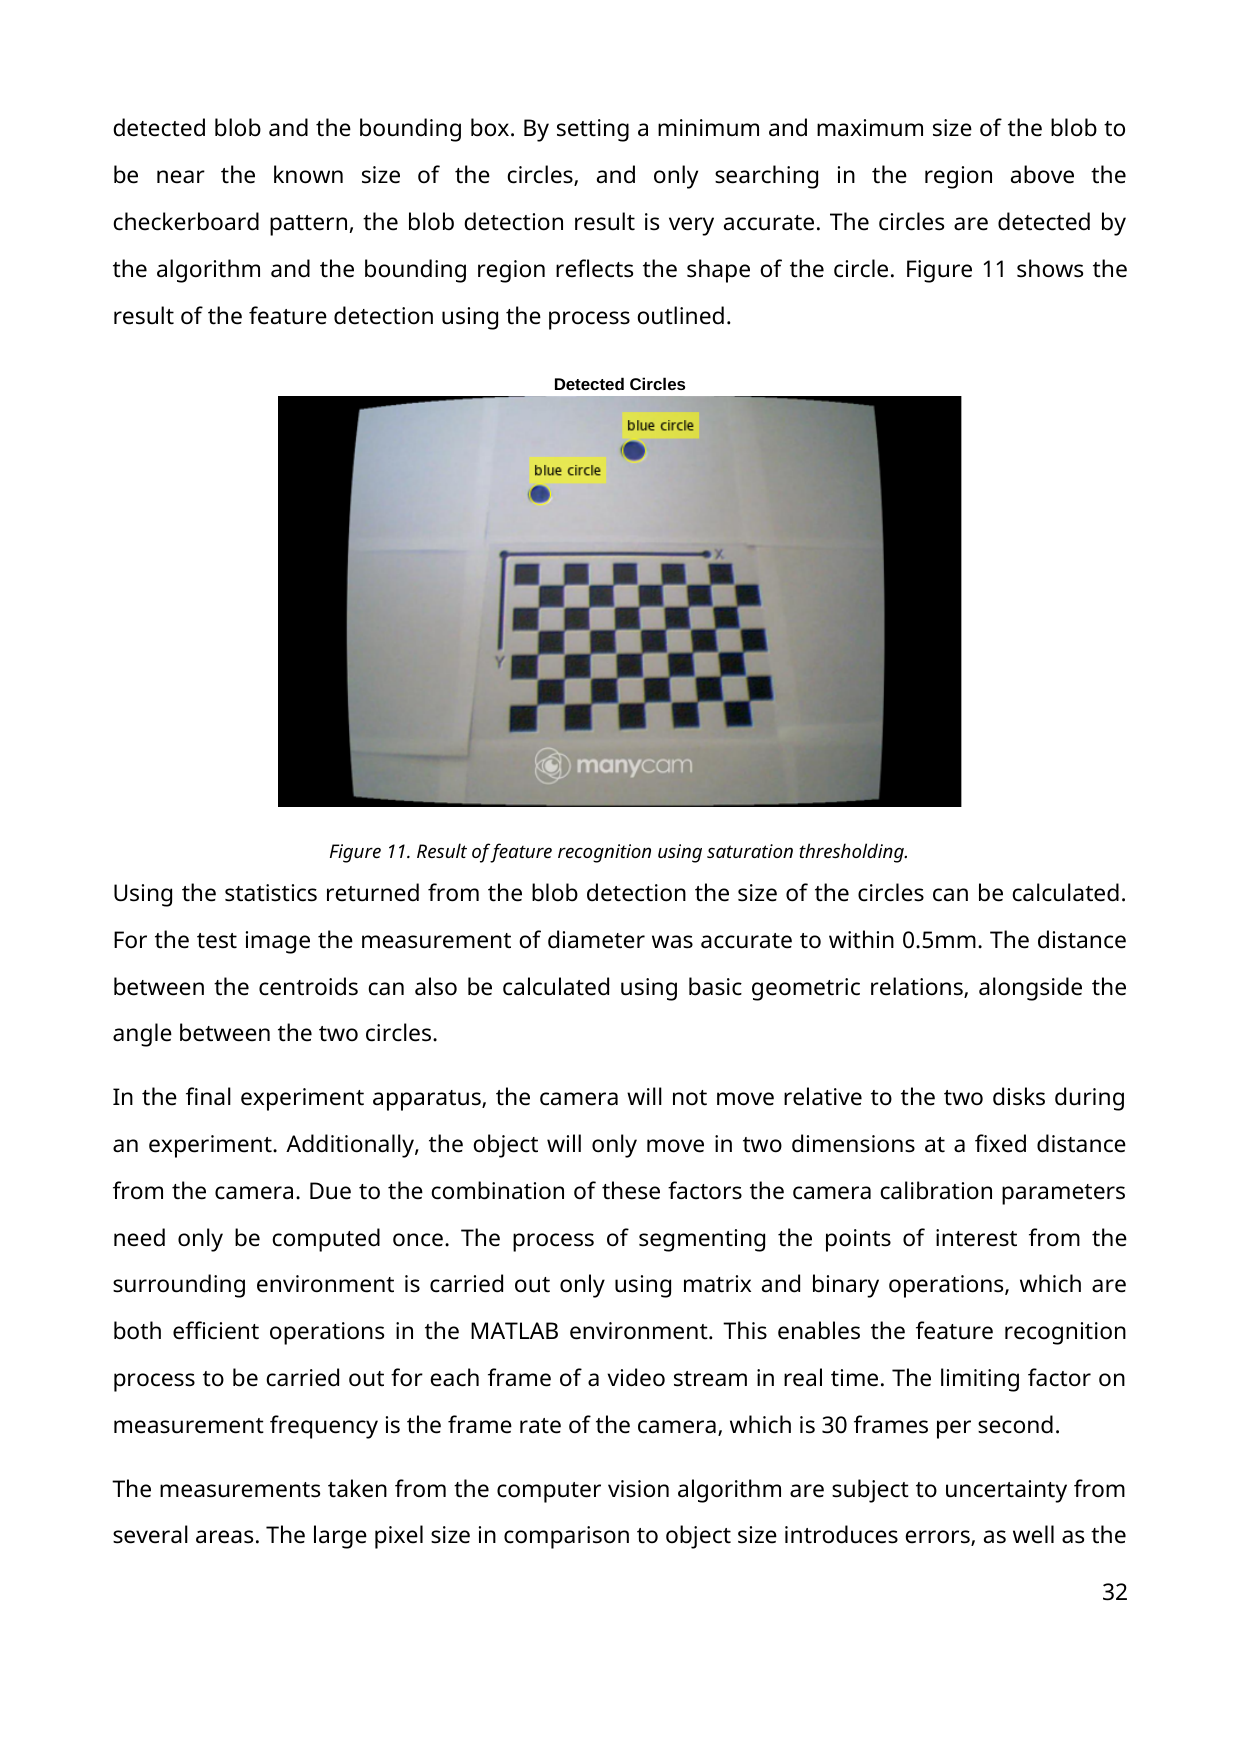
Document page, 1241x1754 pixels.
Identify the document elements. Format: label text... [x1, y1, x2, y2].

text In the final experiment apparatus, the camera will not move relative to the two disks during an experiment. Additionally, the object will only move in two dimensions at a fixed distance from the camera. Due to the combination of these factors the camera calibration parameters need only be computed once. The process of segmenting the points of interest from the surrounding environment is carried out only using matrix and binary operations, which are both efficient operations in the MATLAB environment. This enables the feature recognition process to be carried out for each frame of a video stream in real time. The limiting factor on measurement frequency is the frame rate of the camera, which is 30 frames per second. [112, 1081, 1128, 1440]
text Using the statistics returned from the blob detection the size of the circles can be calculated. For the test image the measurement of diameter was accurate to within 0.5mm. The distance between the centroids can also be calculated using basic geometric relations, alongside the angle between the two circles. [112, 877, 1128, 1048]
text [112, 112, 1128, 331]
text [112, 1472, 1128, 1551]
